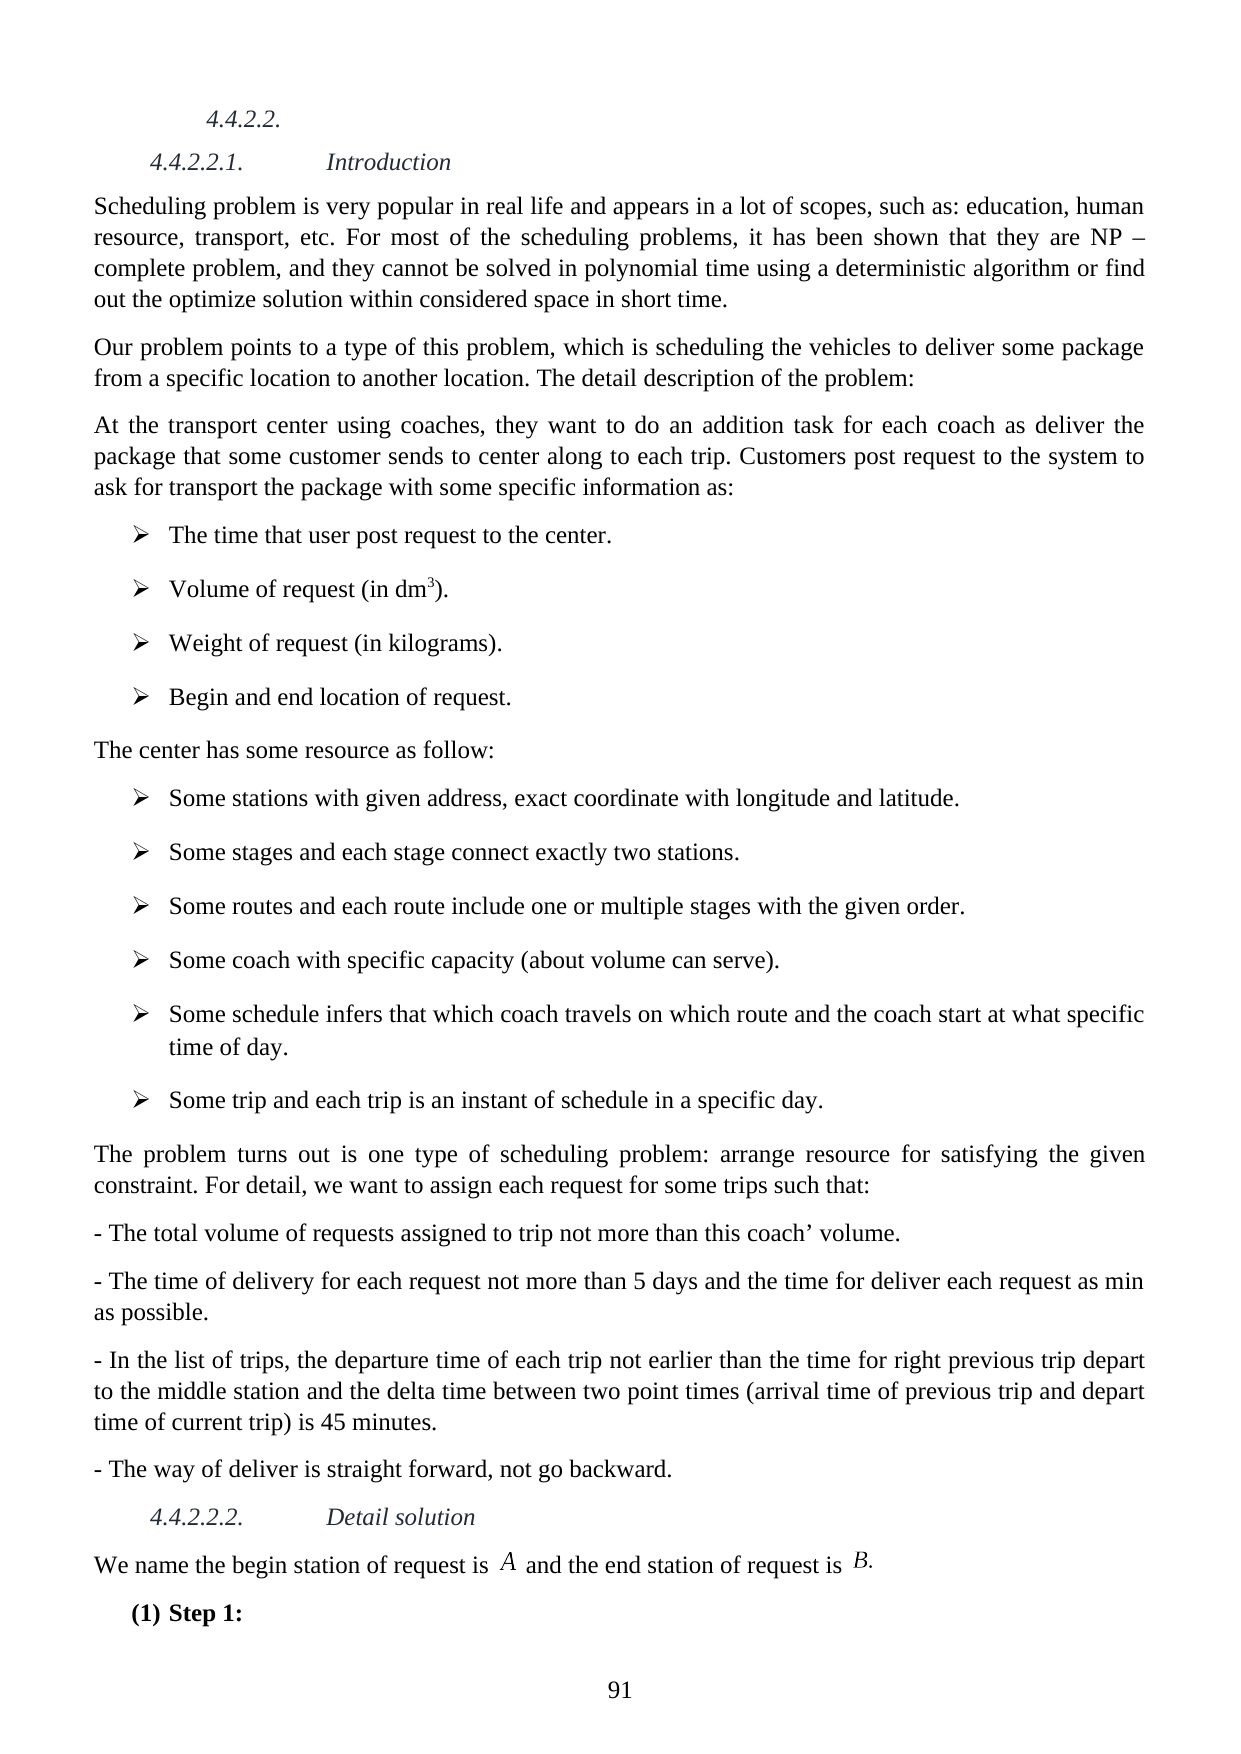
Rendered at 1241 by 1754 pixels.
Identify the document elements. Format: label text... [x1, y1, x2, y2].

list Some stations with given address, exact coordinate with longitude and latitude. [131, 783, 1146, 812]
text We name the begin station of request is and the end station of request is [94, 1546, 1146, 1579]
text Our problem points to a type of this problem, which is scheduling the vehicles to deliver some package from a specific location to another location. The detail description of the problem: [94, 332, 1146, 391]
text At the transport center using coaches, they want to do an addition task for each coach as deliver the package that some customer sends to center along to each trip. Customers post request to the system to ask for transport the package with some specific information as: [94, 410, 1146, 501]
list Some schedule infers that which coach travels on which route and the coach start at what specific time of day. [131, 999, 1146, 1061]
text - The way of deliver is straight forward, not go backward. [94, 1454, 1146, 1483]
text - The total volume of requests assigned to trip not more than this coach’ volume. [94, 1218, 1146, 1247]
list Some routes and each route include one or multiple stages with the given order. [131, 891, 1146, 920]
text Scheduling problem is very popular in real life and appears in a lot of scopes, such as: education, human resource, transport, etc. For most of the scheduling problems, it has been shown that they are NP – complete problem, and they cannot be solved in polynomial time using a deterministic algorithm or find out the optimize solution within considered space in short time. [94, 191, 1146, 313]
text The center has some resource as follow: [94, 736, 1146, 764]
list Step 1: [131, 1598, 1146, 1627]
list Some stages and each stage connect exactly two stations. [131, 837, 1146, 866]
list Some coach with specific capacity (about volume can serve). [131, 945, 1146, 974]
subtitle Detail solution [244, 1502, 1146, 1531]
list The time that user post request to the center. [131, 520, 1146, 549]
list Volume of request (in dm3). [131, 574, 1146, 603]
subtitle Introduction [244, 147, 1146, 176]
text - In the list of trips, the departure time of each trip not earlier than the time for right previous trip depart to the middle station and the delta time between two point times (arrival time of previous trip and depart time of current trip) is 45 minutes. [94, 1345, 1146, 1436]
text The problem turns out is one type of scheduling problem: arrange resource for satisfying the given constraint. For detail, we want to assign each request for some trips such that: [94, 1139, 1146, 1199]
text - The time of delivery for each request not more than 5 days and the time for deliver each request as min as possible. [94, 1266, 1146, 1326]
list Begin and end location of request. [131, 682, 1146, 711]
list Weight of request (in kilograms). [131, 628, 1146, 657]
list Some trip and each trip is an instant of schedule in a specific day. [131, 1086, 1146, 1114]
